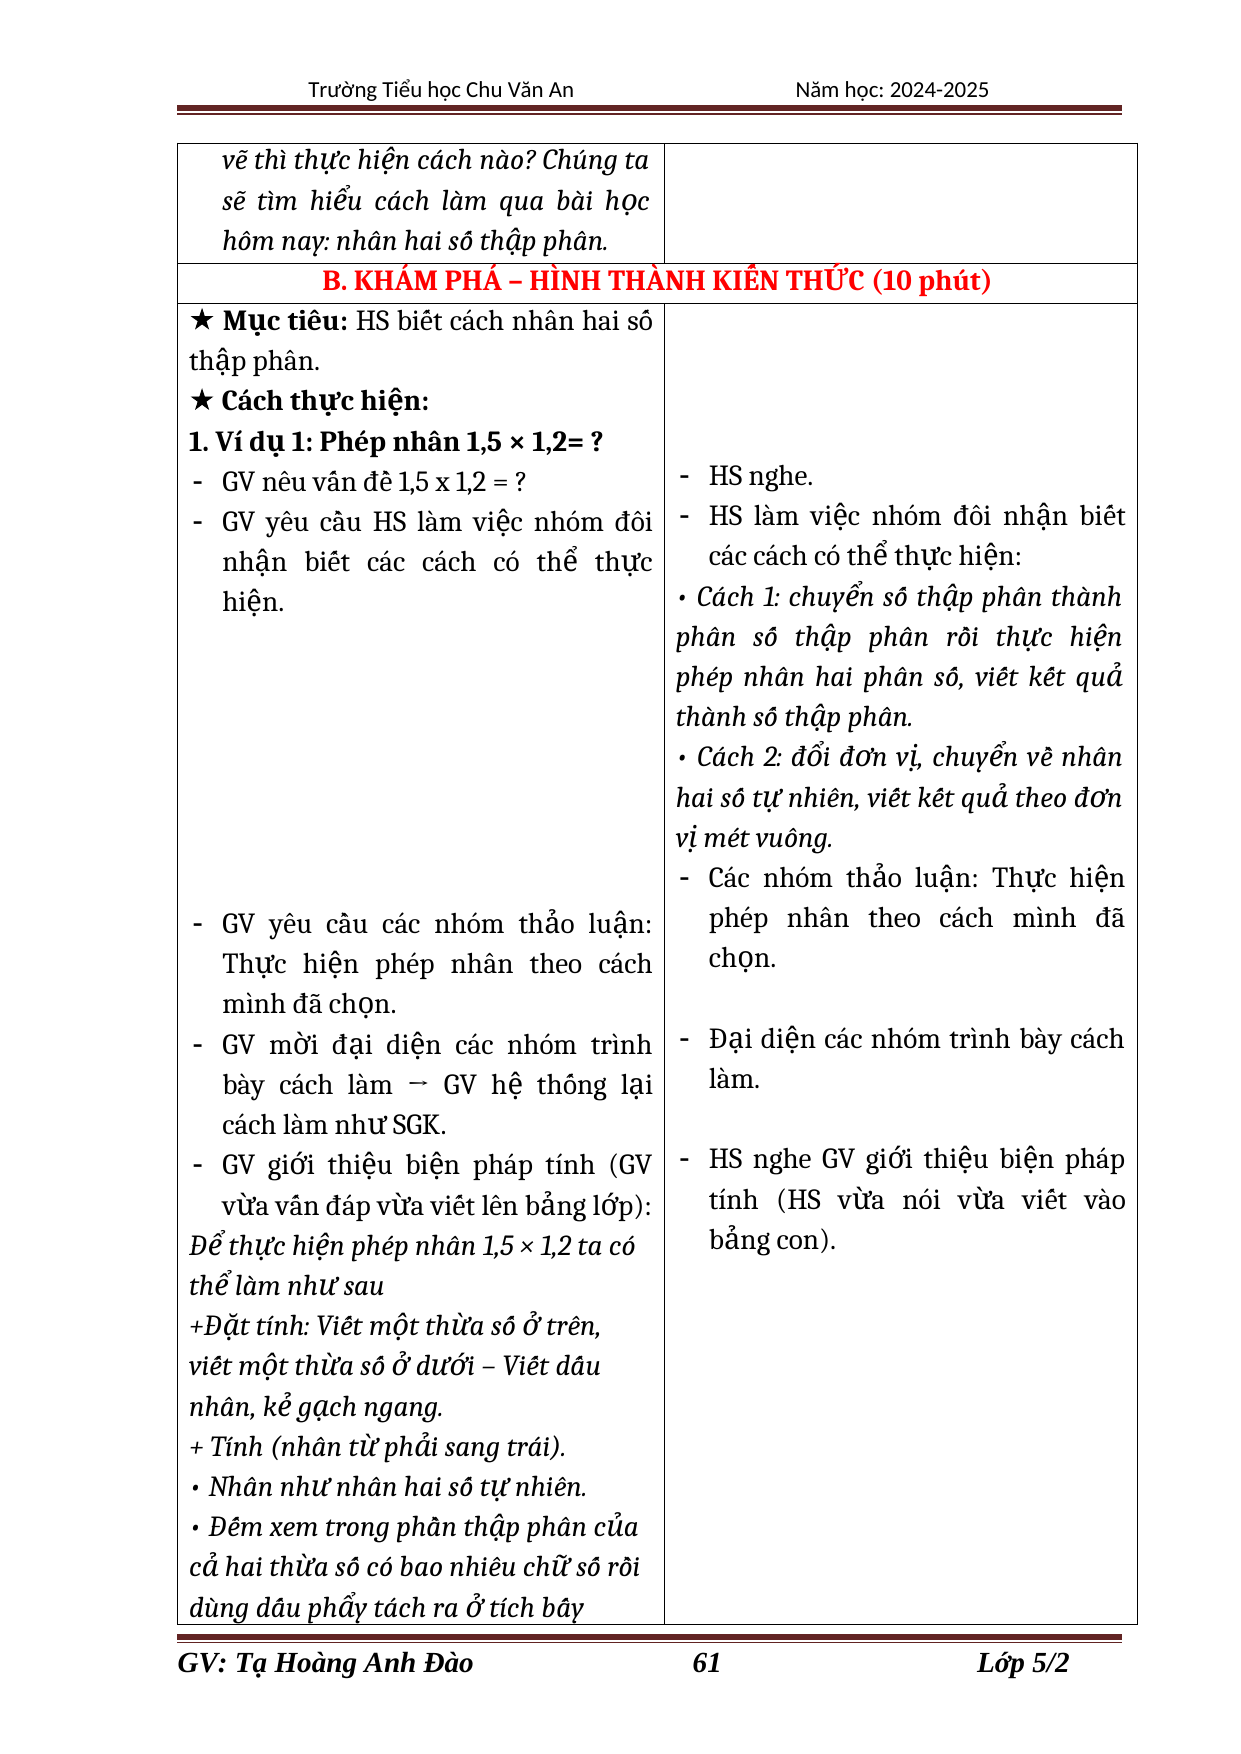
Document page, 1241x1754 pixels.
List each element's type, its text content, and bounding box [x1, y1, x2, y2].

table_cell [665, 304, 1137, 1624]
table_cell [178, 304, 664, 1624]
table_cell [665, 144, 1137, 263]
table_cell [178, 144, 664, 263]
table_cell B. KHÁM PHÁ – HÌNH THÀNH KIẾN THỨC (10 phút) [178, 264, 1137, 303]
